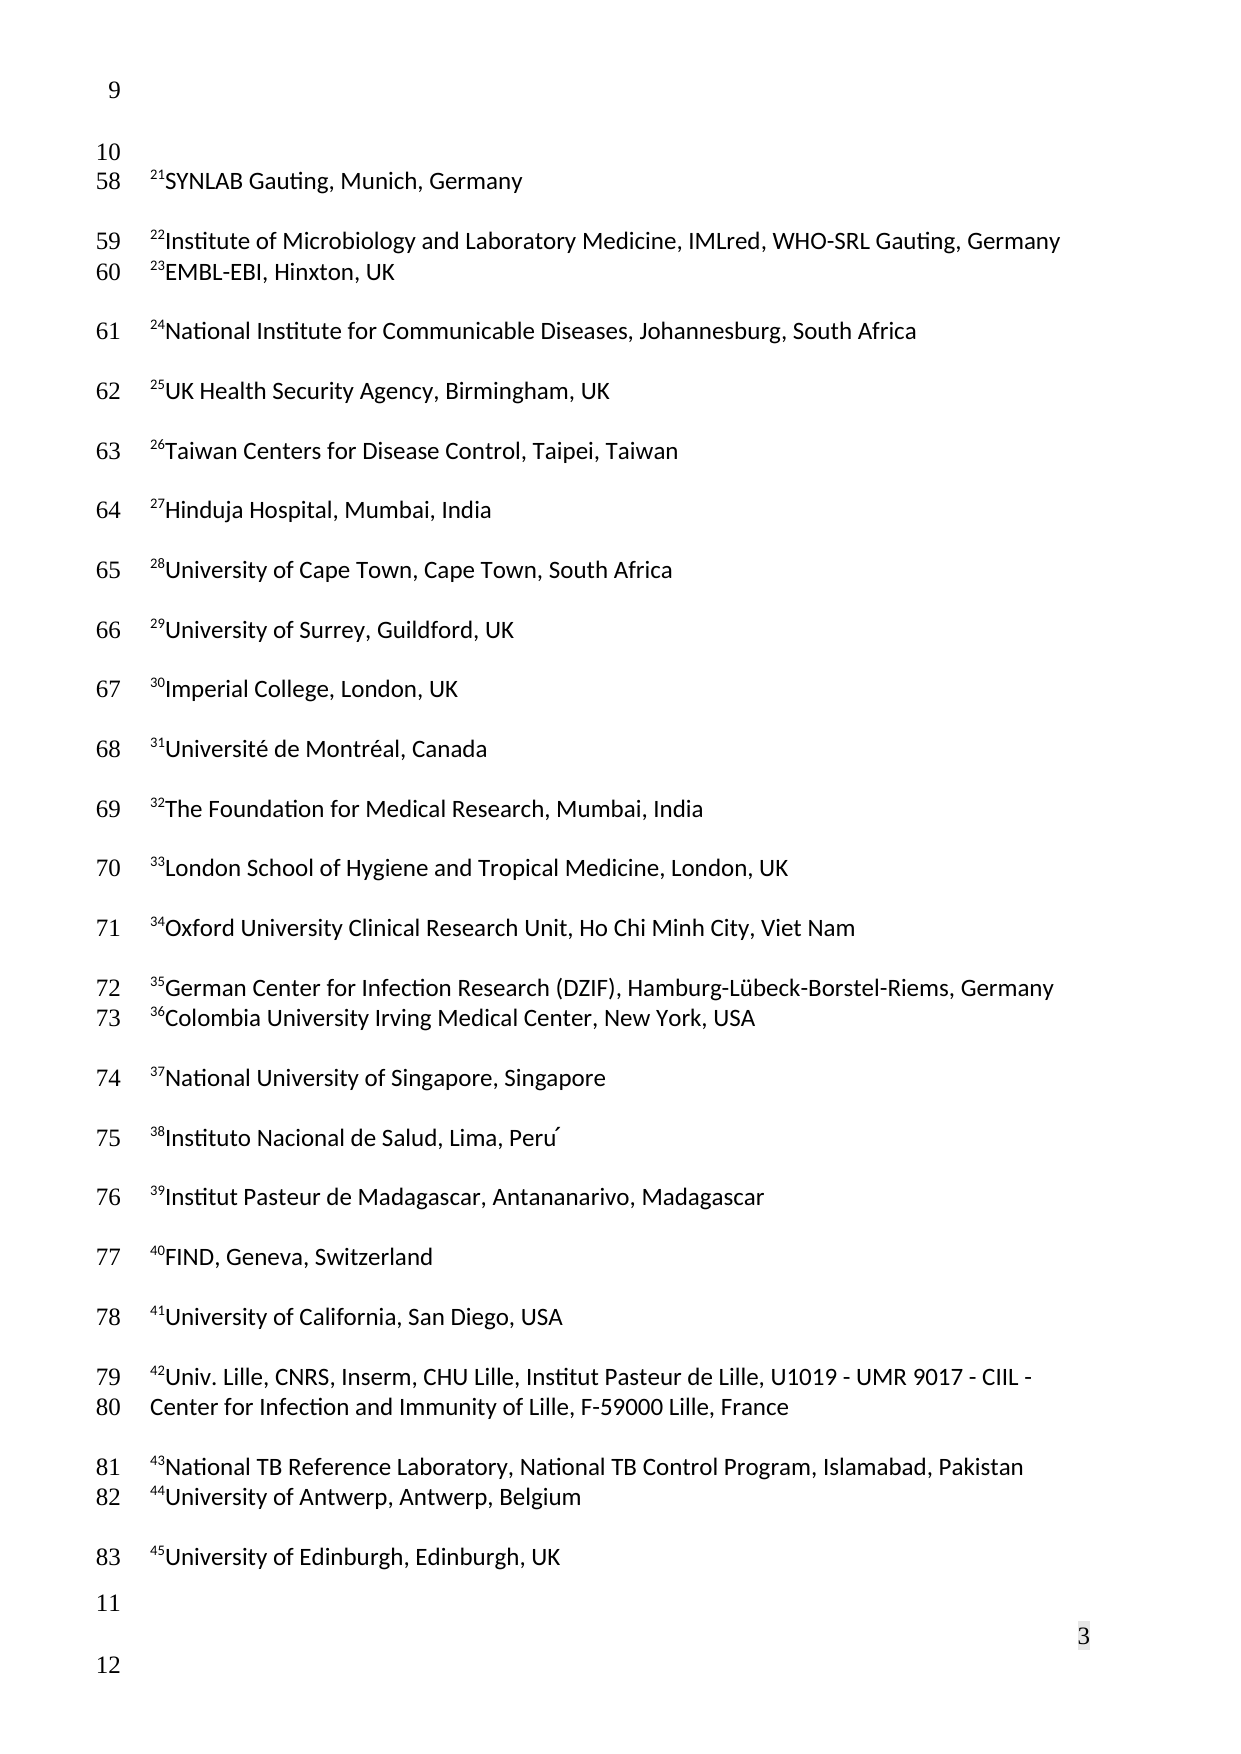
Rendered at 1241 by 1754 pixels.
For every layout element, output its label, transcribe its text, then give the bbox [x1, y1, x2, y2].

text 41University of California, San Diego, USA [150, 1301, 1090, 1331]
text 28University of Cape Town, Cape Town, South Africa [150, 554, 1090, 585]
text 25UK Health Security Agency, Birmingham, UK [150, 375, 1090, 406]
text 26Taiwan Centers for Disease Control, Taipei, Taiwan [150, 435, 1090, 465]
text 38Instituto Nacional de Salud, Lima, Peru ́ [150, 1122, 1090, 1152]
text 45University of Edinburgh, Edinburgh, UK [150, 1541, 1090, 1572]
text 39Institut Pasteur de Madagascar, Antananarivo, Madagascar [150, 1182, 1090, 1212]
text 21SYNLAB Gauting, Munich, Germany [150, 166, 1090, 196]
text 27Hinduja Hospital, Mumbai, India [150, 494, 1090, 525]
text 31Université de Montréal, Canada [150, 733, 1090, 764]
text 22Institute of Microbiology and Laboratory Medicine, IMLred, WHO-SRL Gauting, Germany 23EMBL-EBI, Hinxton, UK [150, 225, 1090, 286]
text 42Univ. Lille, CNRS, Inserm, CHU Lille, Institut Pasteur de Lille, U1019 - UMR 9017 - CIIL - Center for Infection and Immunity of Lille, F-59000 Lille, France [150, 1361, 1090, 1422]
text 37National University of Singapore, Singapore [150, 1062, 1090, 1093]
text 35German Center for Infection Research (DZIF), Hamburg-Lübeck-Borstel-Riems, Germany 36Colombia University Irving Medical Center, New York, USA [150, 972, 1090, 1033]
text 43National TB Reference Laboratory, National TB Control Program, Islamabad, Pakistan 44University of Antwerp, Antwerp, Belgium [150, 1451, 1090, 1512]
text 29University of Surrey, Guildford, UK [150, 614, 1090, 644]
text 40FIND, Geneva, Switzerland [150, 1241, 1090, 1272]
text 34Oxford University Clinical Research Unit, Ho Chi Minh City, Viet Nam [150, 912, 1090, 943]
text 30Imperial College, London, UK [150, 673, 1090, 704]
text 32The Foundation for Medical Research, Mumbai, India [150, 793, 1090, 823]
text 33London School of Hygiene and Tropical Medicine, London, UK [150, 853, 1090, 883]
text 24National Institute for Communicable Diseases, Johannesburg, South Africa [150, 315, 1090, 346]
